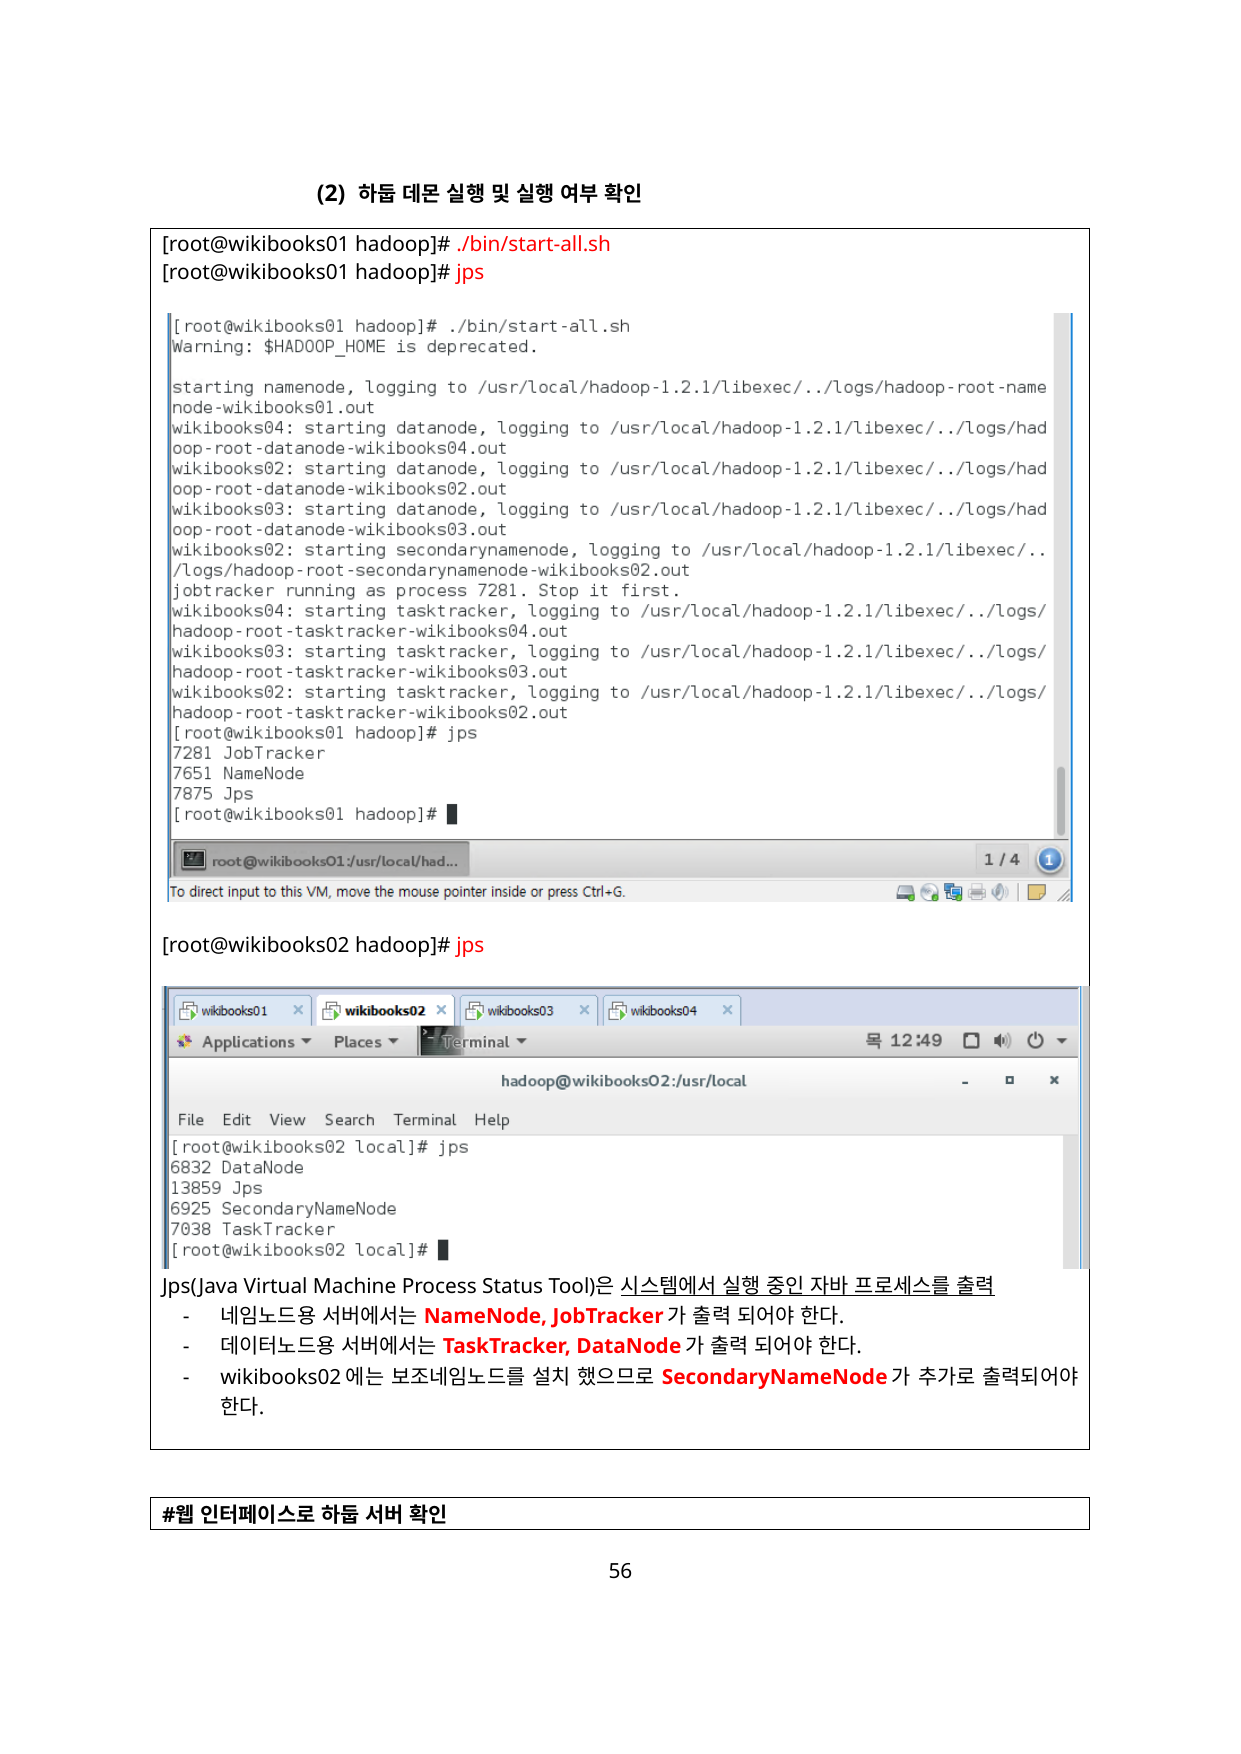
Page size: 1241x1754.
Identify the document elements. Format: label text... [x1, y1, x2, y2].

picture [167, 313, 1073, 902]
picture [161, 986, 1090, 1269]
table_header #웹 인터페이스로 하둡 서버 확인 [151, 1498, 1089, 1529]
list 하둡 데몬 실행 및 실행 여부 확인 [317, 177, 1090, 208]
table_header [root@wikibooks01 hadoop]# ./bin/start-all.sh [root@wikibooks01 hadoop]# jps [root@wikibooks02 hadoop]# jps Jps(Java Virtual Machine Process Status Tool)은 시스템에서 실행 중인 자바 프로세스를 출력 네임노드용 서버에서는 NameNode, JobTracker가 출력 되어야 한다. 데이터노드용 서버에서는 TaskTracker, DataNode가 출력 되어야 한다. wikibooks02에는 보조네임노드를 설치 했으므로 SecondaryNameNode가 추가로 출력되어야 한다. [151, 229, 1089, 1449]
